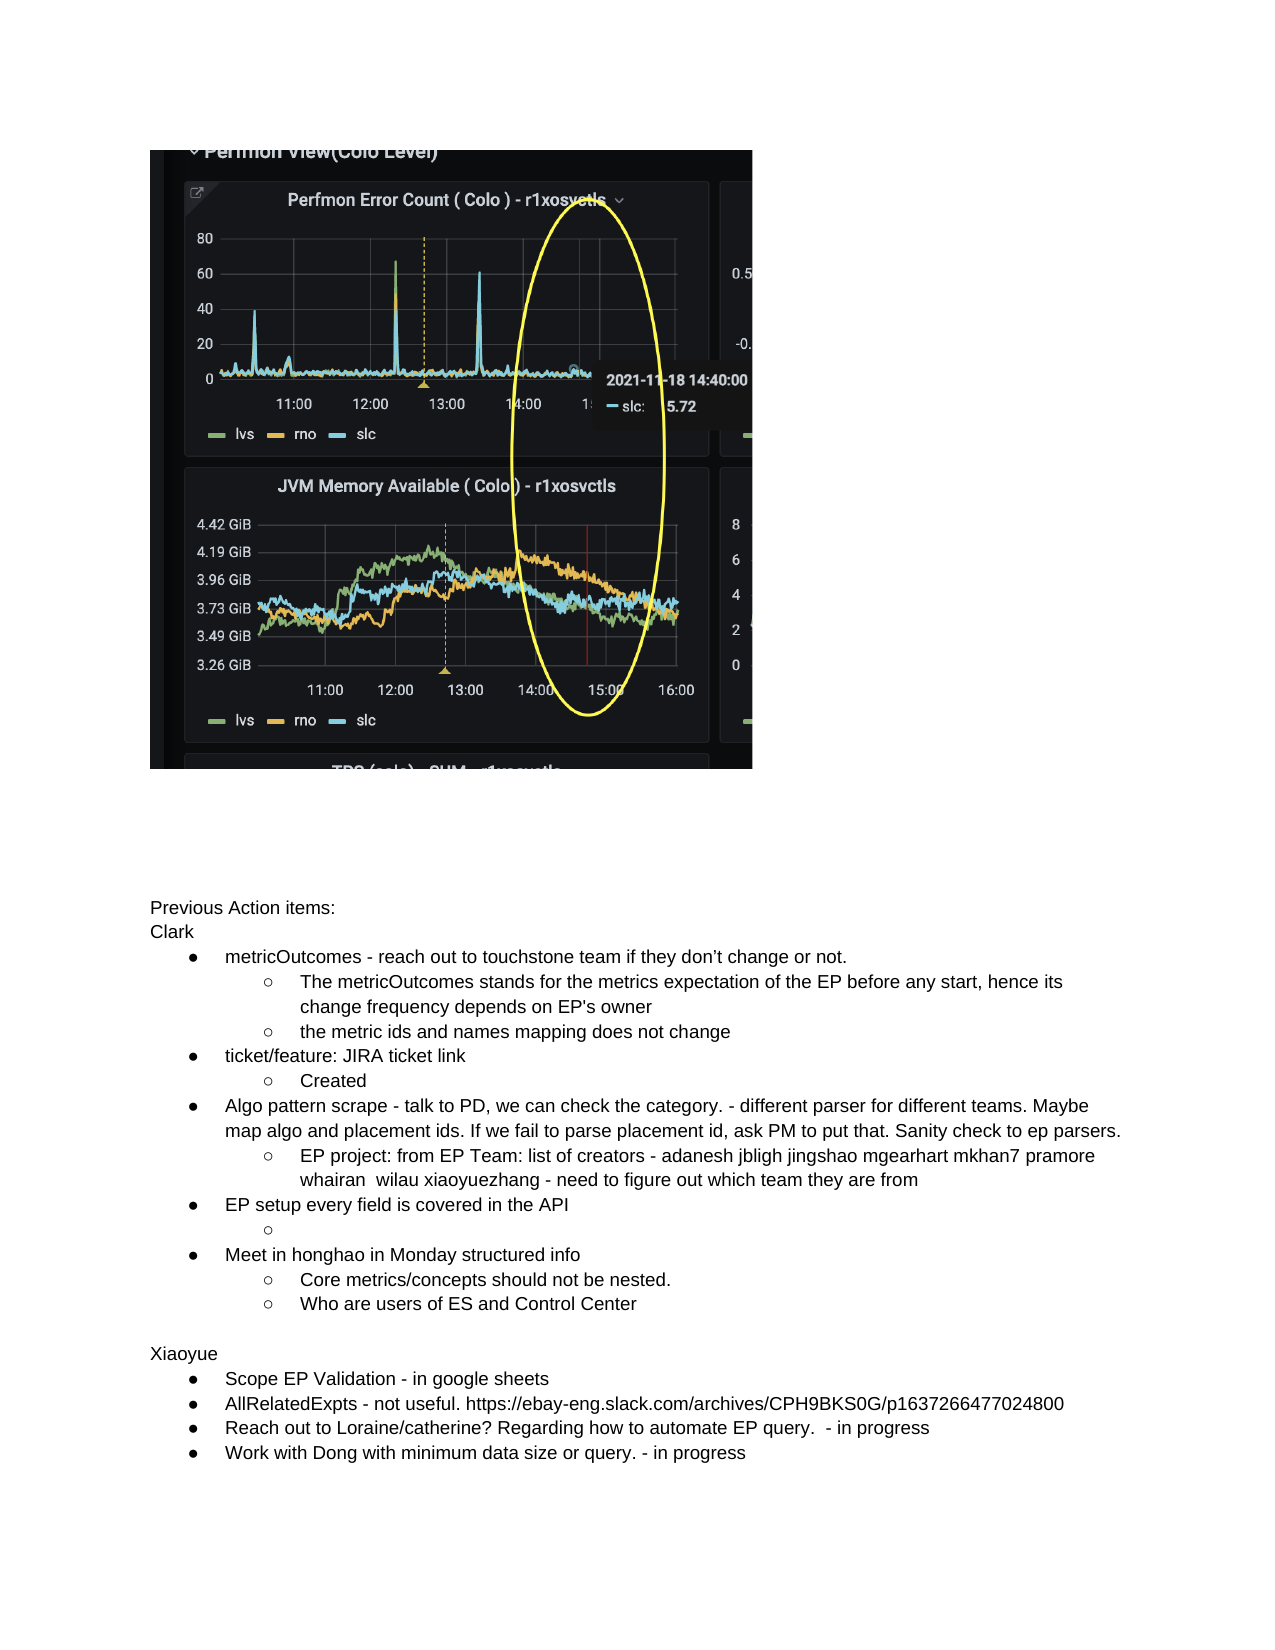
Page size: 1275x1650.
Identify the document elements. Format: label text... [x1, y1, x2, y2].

picture [150, 150, 753, 769]
list The metricOutcomes stands for the metrics expectation of the EP before any start, hence its change frequency depends on EP's owner [262, 971, 1125, 1017]
text Previous Action items: [150, 897, 1125, 918]
list ticket/feature: JIRA ticket link [187, 1045, 1125, 1067]
list AllRelatedExpts - not useful. https://ebay-eng.slack.com/archives/CPH9BKS0G/p1637266477024800 [187, 1392, 1125, 1414]
list Created [262, 1070, 1125, 1092]
text Xiaoyue [150, 1343, 1125, 1364]
list Work with Dong with minimum data size or query. - in progress [187, 1442, 1125, 1463]
list EP setup every field is covered in the API [187, 1194, 1125, 1216]
list Reach out to Loraine/catherine? Regarding how to automate EP query. - in progress [187, 1417, 1125, 1439]
list Core metrics/concepts should not be nested. [262, 1268, 1125, 1290]
text Clark [150, 921, 1125, 943]
list EP project: from EP Team: list of creators - adanesh jbligh jingshao mgearhart mkhan7 pramore whairan wilau xiaoyuezhang - need to figure out which team they are from [262, 1144, 1125, 1191]
list Scope EP Validation - in google sheets [187, 1368, 1125, 1389]
list metricOutcomes - reach out to touchstone team if they don’t change or not. [187, 946, 1125, 968]
list the metric ids and names mapping does not change [262, 1021, 1125, 1042]
list Algo pattern scrape - talk to PD, we can check the category. - different parser for different teams. Maybe map algo and placement ids. If we fail to parse placement id, ask PM to put that. Sanity check to ep parsers. [187, 1095, 1125, 1141]
list Meet in honghao in Monday structured info [187, 1244, 1125, 1265]
list Who are users of ES and Control Center [262, 1293, 1125, 1315]
